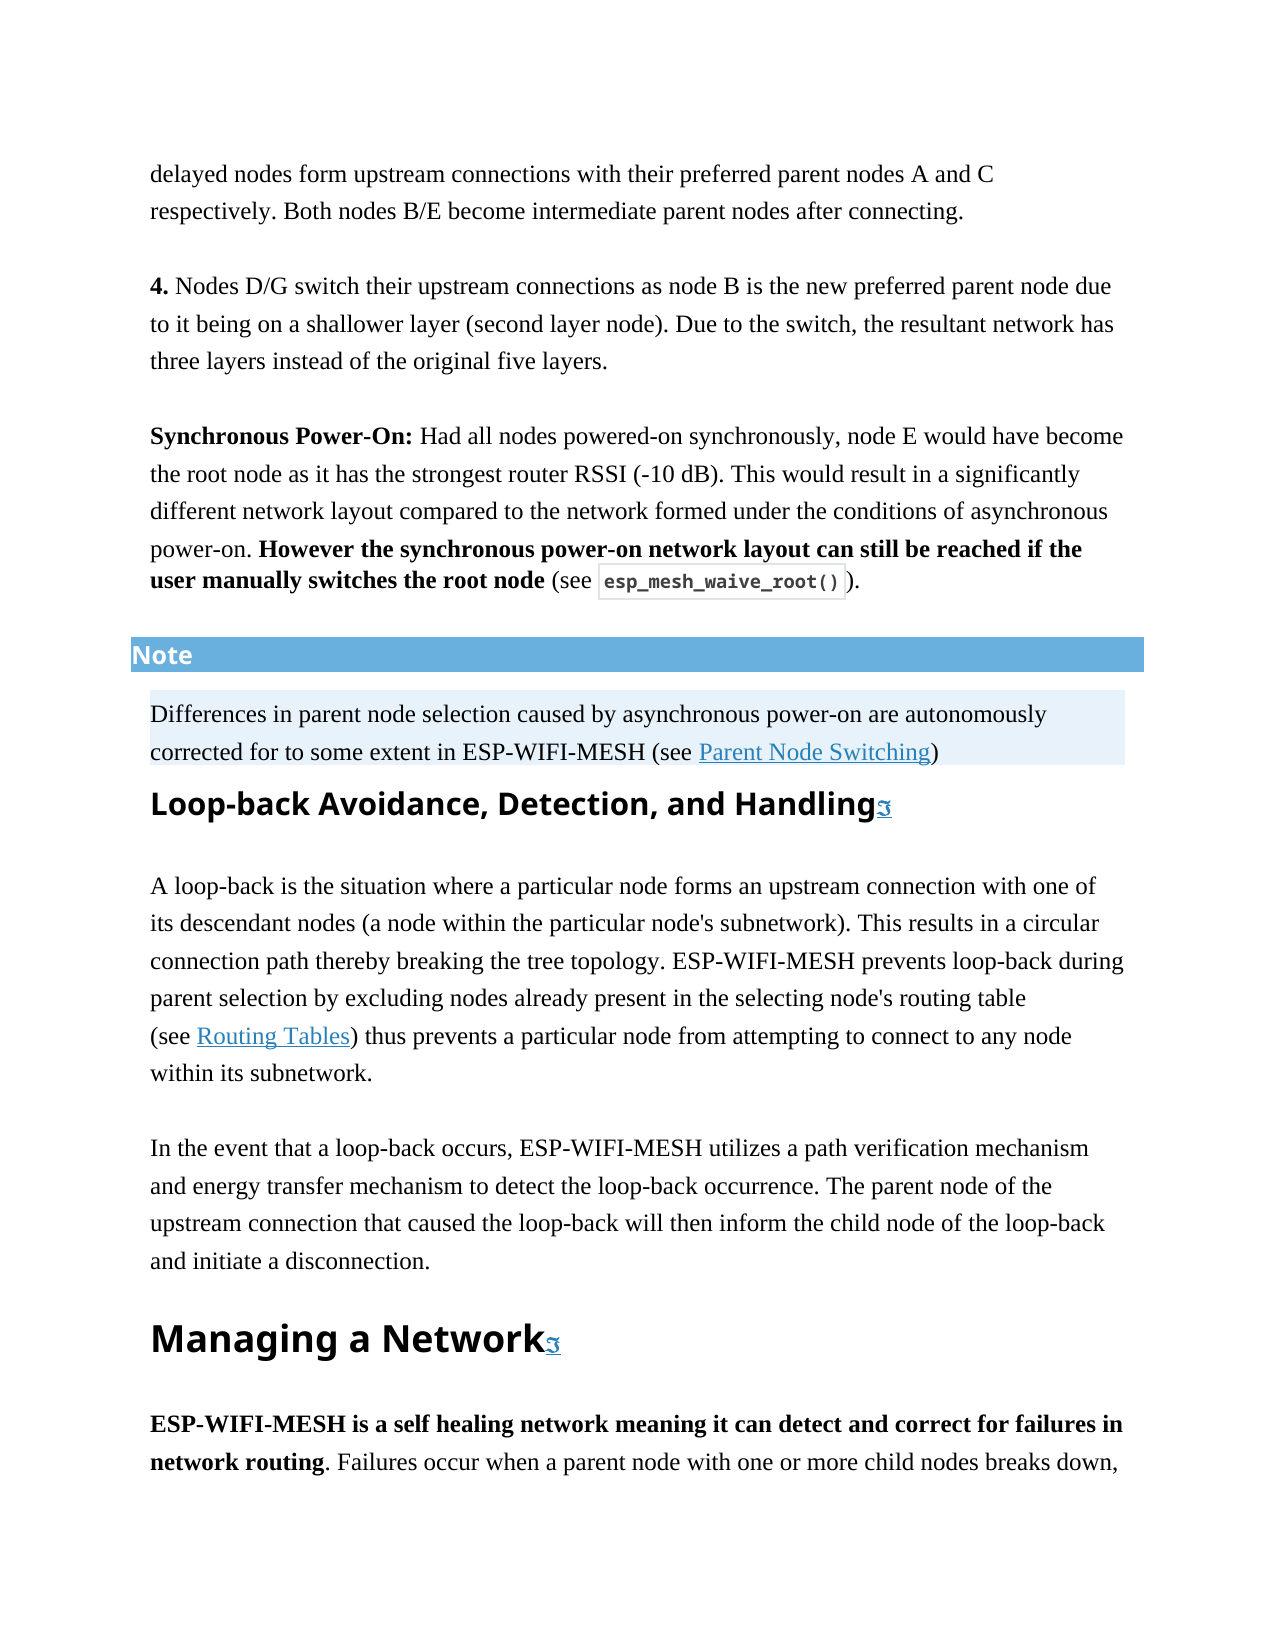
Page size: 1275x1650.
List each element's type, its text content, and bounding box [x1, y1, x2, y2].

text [150, 1401, 1125, 1476]
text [150, 150, 1125, 225]
text Managing a Network [150, 1312, 1125, 1363]
text Synchronous Power-On: Had all nodes powered-on synchronously, node E would have become the root node as it has the strongest router RSSI (-10 dB). This would result in a significantly different network layout compared to the network formed under the conditions of asynchronous power-on. However the synchronous power-on network layout can still be reached if the user manually switches the root node (see esp_mesh_waive_root()). [150, 412, 1125, 600]
text 4. Nodes D/G switch their upstream connections as node B is the new preferred parent node due to it being on a shallower layer (second layer node). Due to the switch, the resultant network has three layers instead of the original five layers. [150, 262, 1125, 375]
text Note [131, 637, 1144, 672]
text Differences in parent node selection caused by asynchronous power-on are autonomously corrected for to some extent in ESP-WIFI-MESH (see Parent Node Switching) [150, 690, 1125, 765]
text In the event that a loop-back occurs, ESP-WIFI-MESH utilizes a path verification mechanism and energy transfer mechanism to detect the loop-back occurrence. The parent node of the upstream connection that caused the loop-back will then inform the child node of the loop-back and initiate a disconnection. [150, 1124, 1125, 1274]
text Loop-back Avoidance, Detection, and Handling [150, 782, 1125, 824]
text A loop-back is the situation where a particular node forms an upstream connection with one of its descendant nodes (a node within the particular node's subnetwork). This results in a circular connection path thereby breaking the tree topology. ESP-WIFI-MESH prevents loop-back during parent selection by excluding nodes already present in the selecting node's routing table (see Routing Tables) thus prevents a particular node from attempting to connect to any node within its subnetwork. [150, 862, 1125, 1087]
